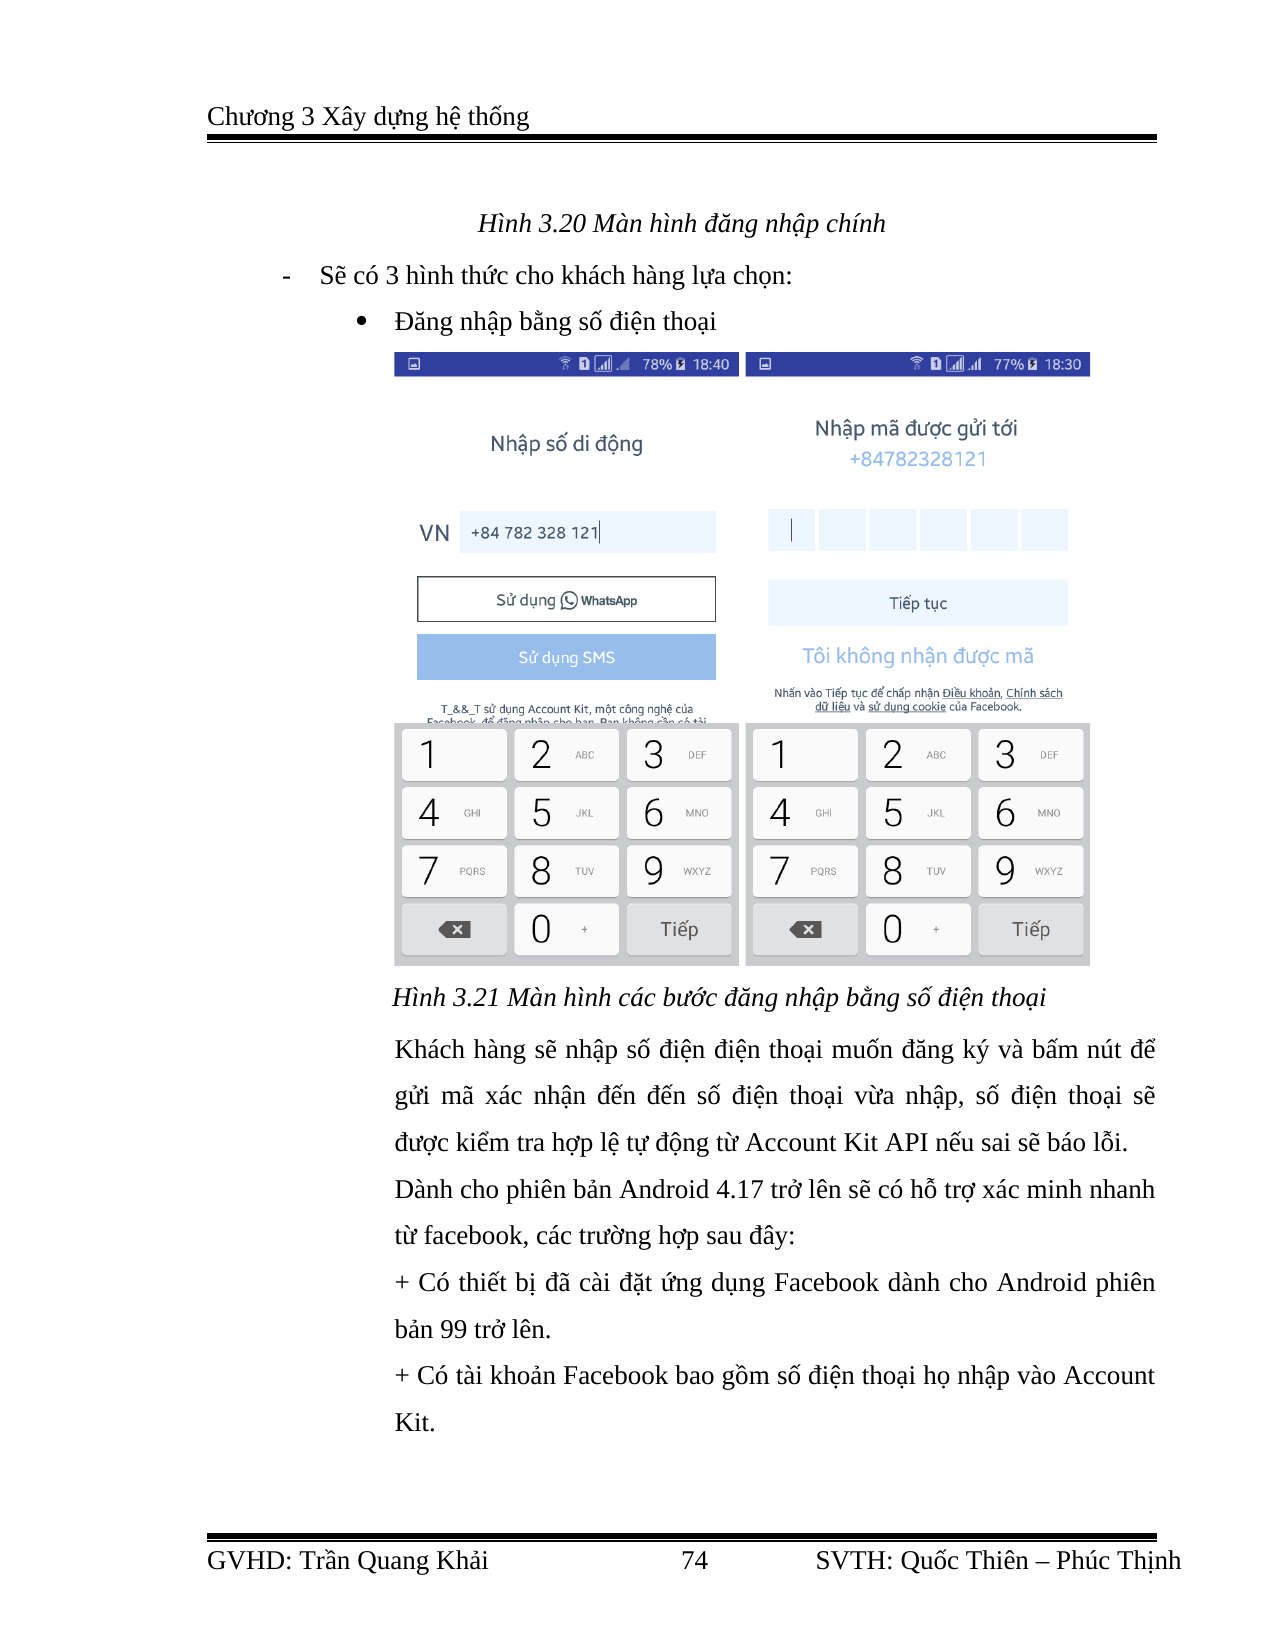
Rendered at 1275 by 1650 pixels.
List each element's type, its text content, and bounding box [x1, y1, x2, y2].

picture [394, 352, 739, 966]
list + Có thiết bị đã cài đặt ứng dụng Facebook dành cho Android phiên bản 99 trở lên. [394, 1297, 1157, 1344]
list + Có tài khoản Facebook bao gồm số điện thoại họ nhập vào Account Kit. [394, 1391, 1157, 1437]
list Dành cho phiên bản Android 4.17 trở lên sẽ có hỗ trợ xác minh nhanh từ facebook, các trường hợp sau đây: [394, 1173, 1157, 1251]
list Khách hàng sẽ nhập số điện điện thoại muốn đăng ký và bấm nút để gửi mã xác nhận đến đến số điện thoại vừa nhập, số điện thoại sẽ được kiểm tra hợp lệ tự động từ Account Kit API nếu sai sẽ báo lỗi. [394, 1033, 1157, 1157]
picture [745, 352, 1091, 966]
list Sẽ có 3 hình thức cho khách hàng lựa chọn: [282, 259, 1157, 290]
list Đăng nhập bằng số điện thoại [357, 305, 1157, 337]
